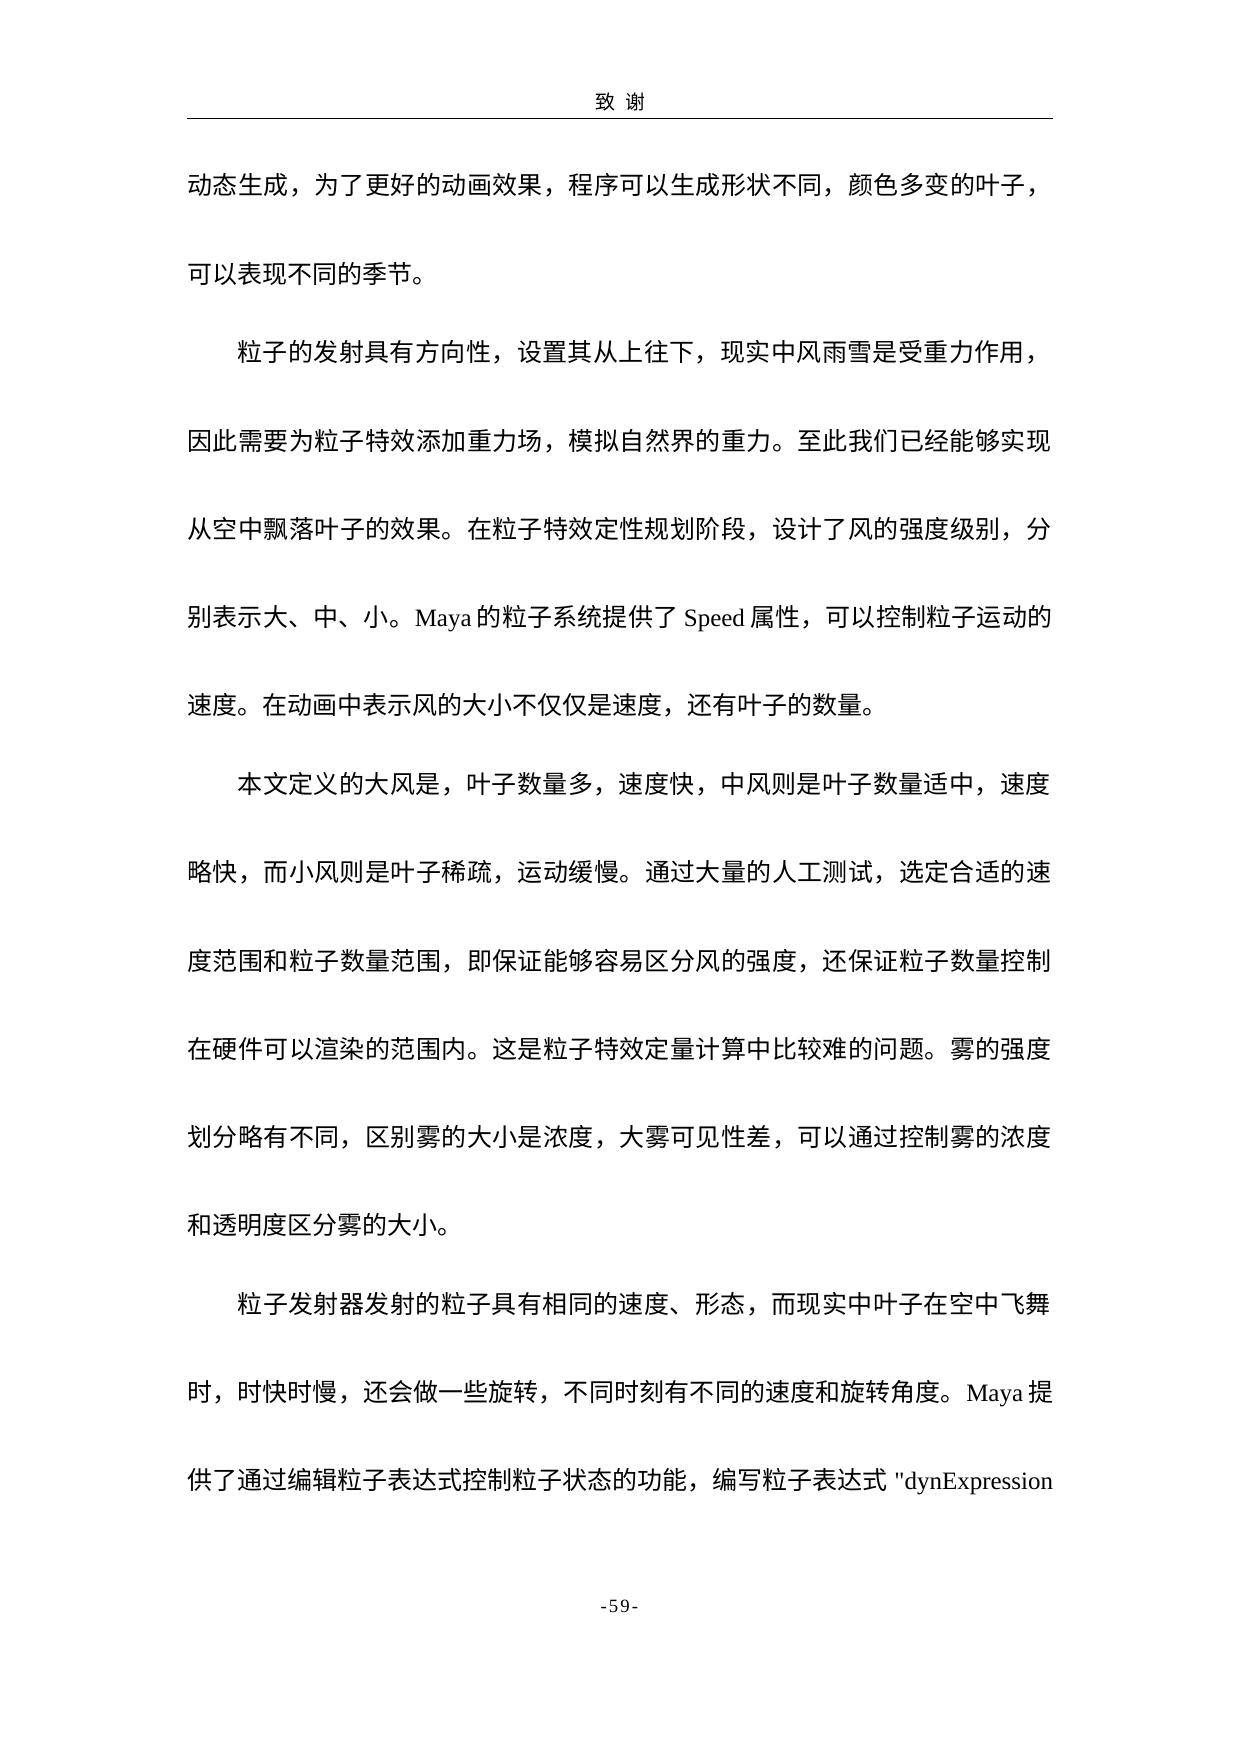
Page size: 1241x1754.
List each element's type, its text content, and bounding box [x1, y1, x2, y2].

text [187, 1268, 1053, 1513]
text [187, 150, 1053, 306]
text 粒子的发射具有方向性，设置其从上往下，现实中风雨雪是受重力作用，因此需要为粒子特效添加重力场，模拟自然界的重力。至此我们已经能够实现从空中飘落叶子的效果。在粒子特效定性规划阶段，设计了风的强度级别，分别表示大、中、小。Maya的粒子系统提供了Speed属性，可以控制粒子运动的速度。在动画中表示风的大小不仅仅是速度，还有叶子的数量。 [187, 317, 1053, 738]
text 本文定义的大风是，叶子数量多，速度快，中风则是叶子数量适中，速度略快，而小风则是叶子稀疏，运动缓慢。通过大量的人工测试，选定合适的速度范围和粒子数量范围，即保证能够容易区分风的强度，还保证粒子数量控制在硬件可以渲染的范围内。这是粒子特效定量计算中比较难的问题。雾的强度划分略有不同，区别雾的大小是浓度，大雾可见性差，可以通过控制雾的浓度和透明度区分雾的大小。 [187, 749, 1053, 1258]
